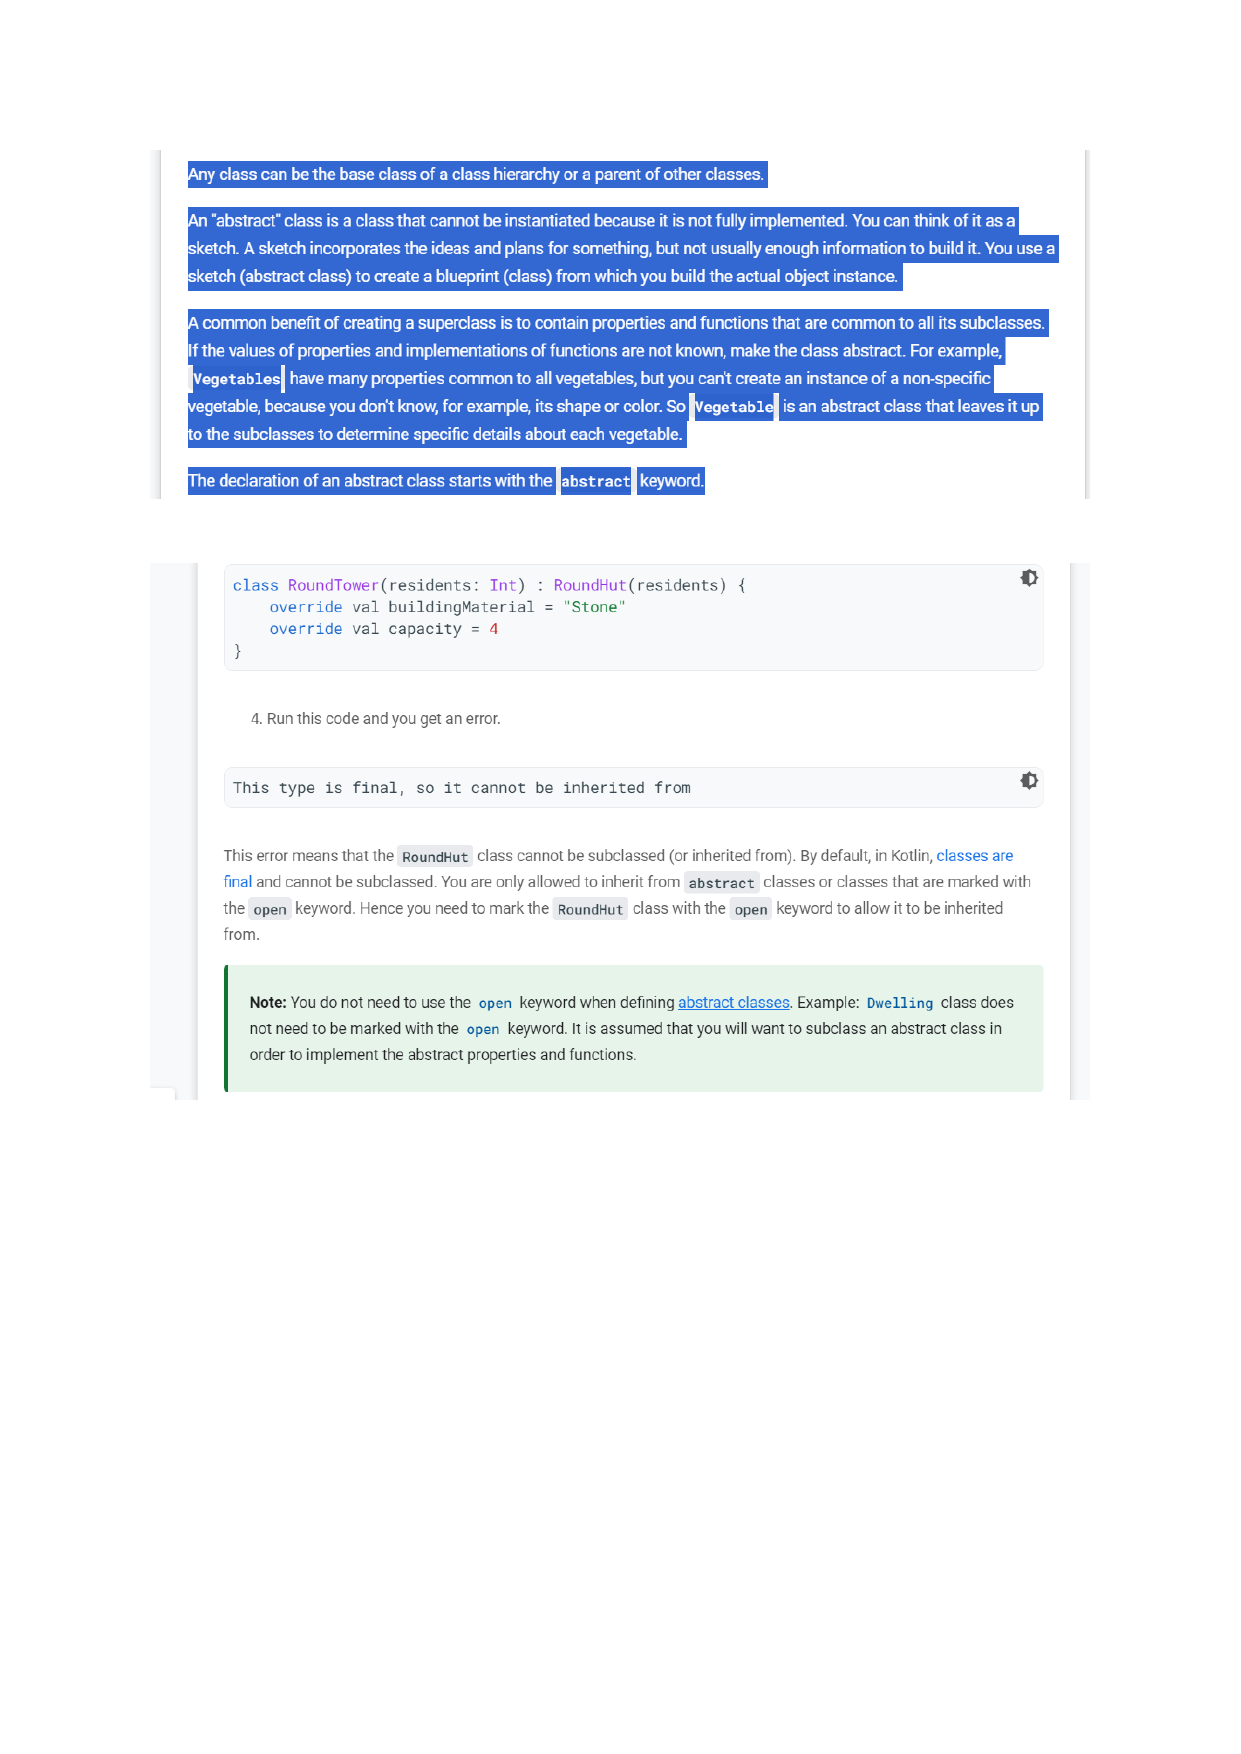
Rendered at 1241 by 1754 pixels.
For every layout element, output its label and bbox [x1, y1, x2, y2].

picture [150, 563, 1091, 1100]
picture [150, 150, 1091, 499]
